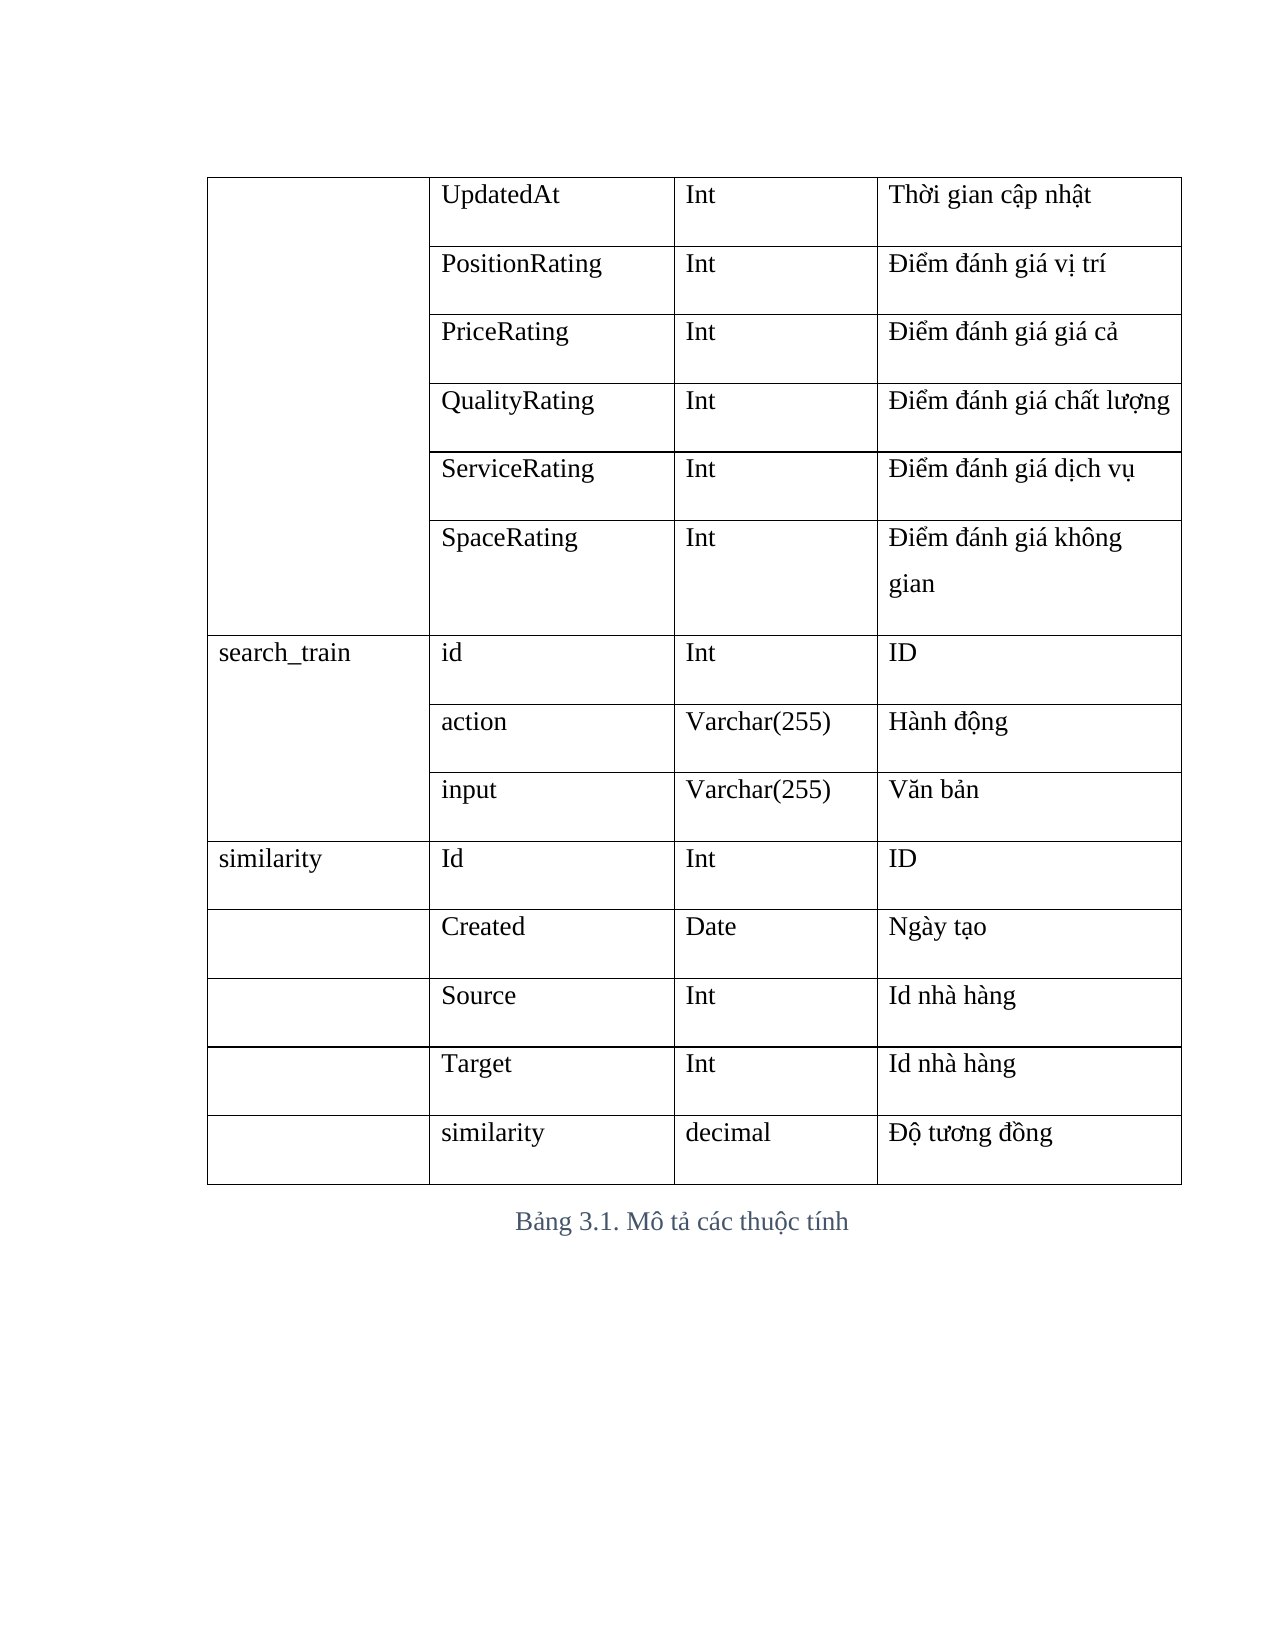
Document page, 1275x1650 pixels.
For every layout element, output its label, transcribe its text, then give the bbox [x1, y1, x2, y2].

table_cell ServiceRating [430, 453, 674, 520]
table_cell [208, 910, 429, 978]
table_cell [208, 1048, 429, 1115]
table_cell Id nhà hàng [878, 979, 1181, 1046]
table_cell UpdatedAt [430, 178, 674, 246]
table_cell Int [675, 1048, 877, 1115]
table_cell Varchar(255) [675, 705, 877, 772]
table_cell Độ tương đồng [878, 1116, 1181, 1183]
table_cell decimal [675, 1116, 877, 1183]
table_cell Điểm đánh giá không gian [878, 521, 1181, 635]
table_cell PriceRating [430, 315, 674, 383]
table_cell id [430, 636, 674, 704]
table_cell PositionRating [430, 247, 674, 314]
table_cell Date [675, 910, 877, 978]
table_cell Int [675, 979, 877, 1046]
table_cell ID [878, 636, 1181, 704]
table_cell Thời gian cập nhật [878, 178, 1181, 246]
table_cell Int [675, 247, 877, 314]
table_cell QualityRating [430, 384, 674, 451]
table_cell Int [675, 384, 877, 451]
table_cell search_train [208, 636, 429, 841]
table_cell Hành động [878, 705, 1181, 772]
table_cell Id nhà hàng [878, 1048, 1181, 1115]
table_cell similarity [208, 842, 429, 909]
table_cell ID [878, 842, 1181, 909]
table_cell [208, 979, 429, 1046]
table_cell Điểm đánh giá giá cả [878, 315, 1181, 383]
table_cell SpaceRating [430, 521, 674, 635]
table_cell Điểm đánh giá vị trí [878, 247, 1181, 314]
table_cell Int [675, 636, 877, 704]
table_cell Int [675, 453, 877, 520]
table_cell Created [430, 910, 674, 978]
table_cell Int [675, 315, 877, 383]
table_cell Target [430, 1048, 674, 1115]
table_cell Int [675, 842, 877, 909]
table_cell Varchar(255) [675, 773, 877, 841]
table_cell Int [675, 178, 877, 246]
table_cell Điểm đánh giá dịch vụ [878, 453, 1181, 520]
table_cell Source [430, 979, 674, 1046]
table_cell Ngày tạo [878, 910, 1181, 978]
text Bảng 3.1. Mô tả các thuộc tính [207, 1205, 1157, 1236]
table_cell action [430, 705, 674, 772]
table_cell [208, 1116, 429, 1183]
table_cell Điểm đánh giá chất lượng [878, 384, 1181, 451]
table_cell Id [430, 842, 674, 909]
table_cell input [430, 773, 674, 841]
table_cell Int [675, 521, 877, 635]
table_cell similarity [430, 1116, 674, 1183]
table_cell Văn bản [878, 773, 1181, 841]
